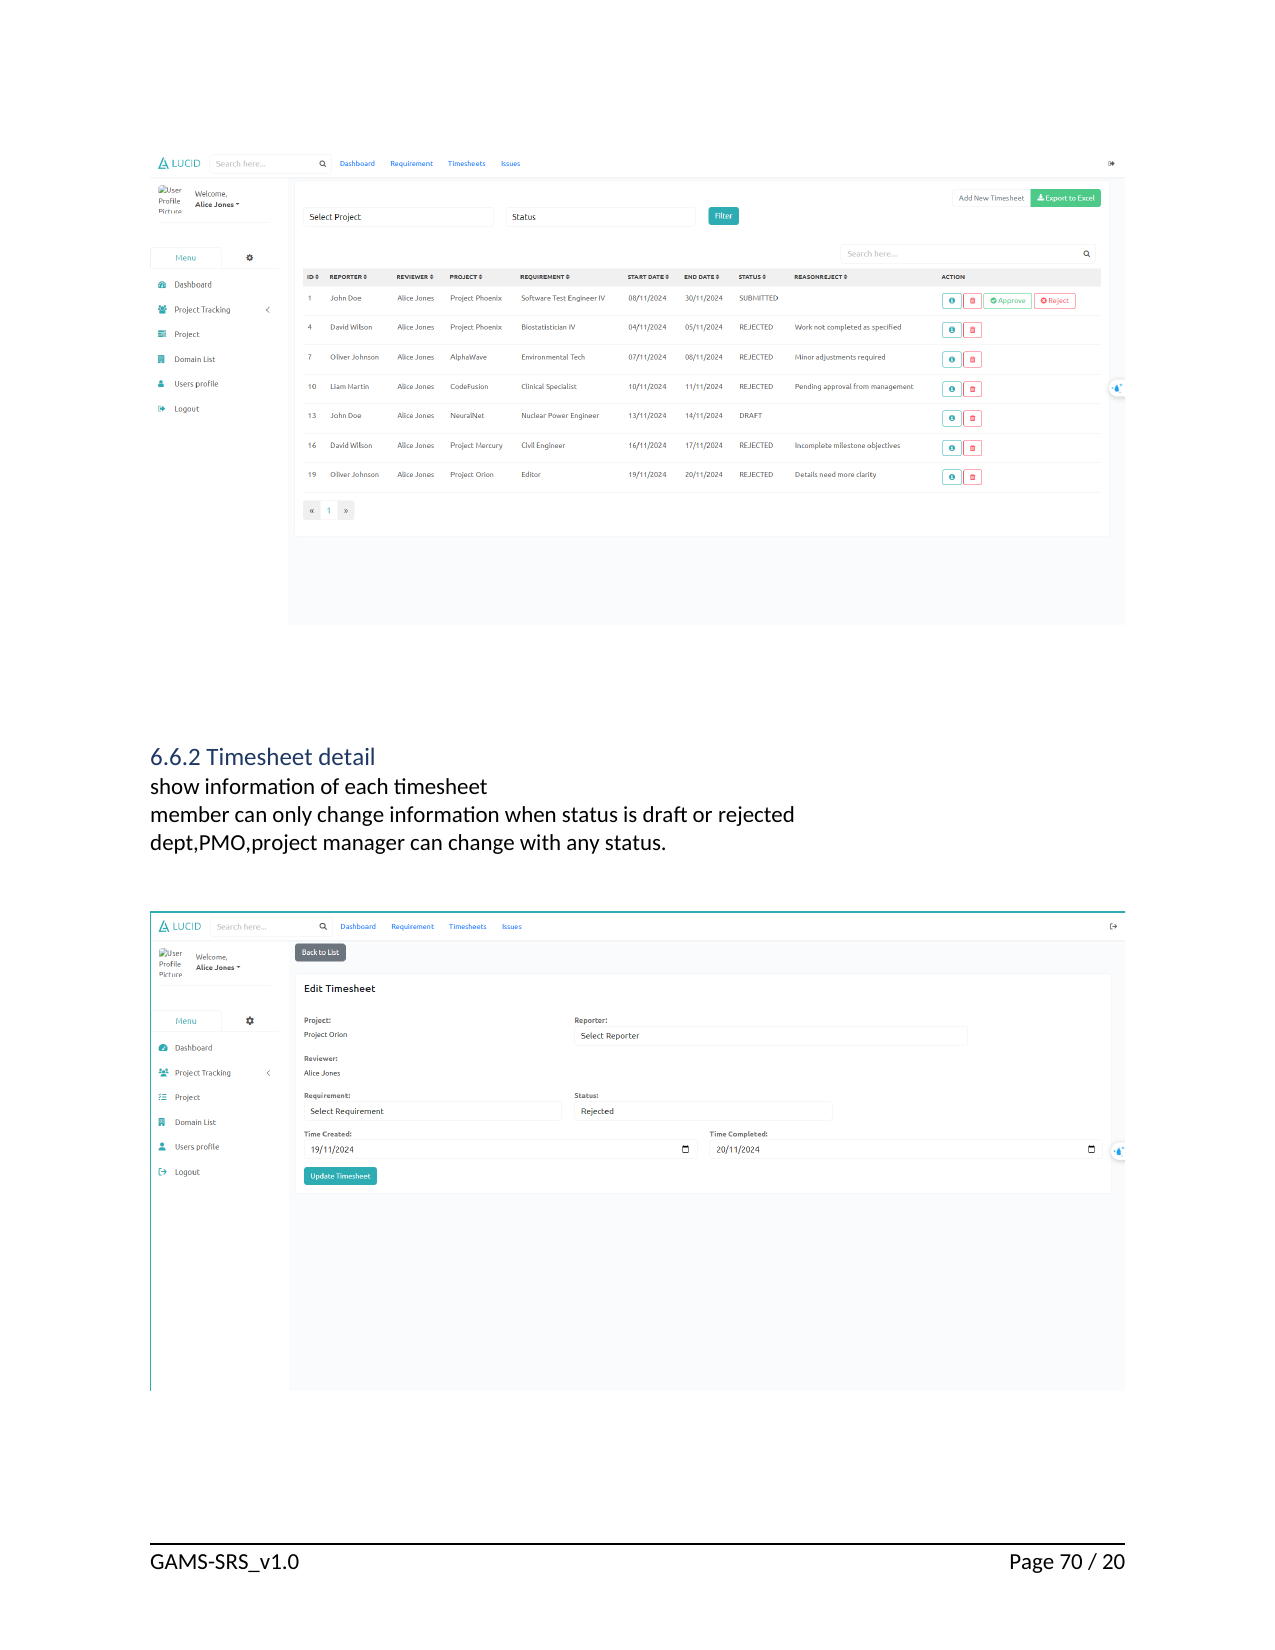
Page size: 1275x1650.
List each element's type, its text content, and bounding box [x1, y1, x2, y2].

text member can only change information when status is draft or rejected [150, 800, 1125, 828]
subtitle 6.6.2 Timesheet detail [150, 741, 1125, 772]
picture [150, 911, 1125, 1391]
picture [150, 150, 1125, 625]
text show information of each timesheet [150, 772, 1125, 800]
text dept,PMO,project manager can change with any status. [150, 828, 1125, 856]
